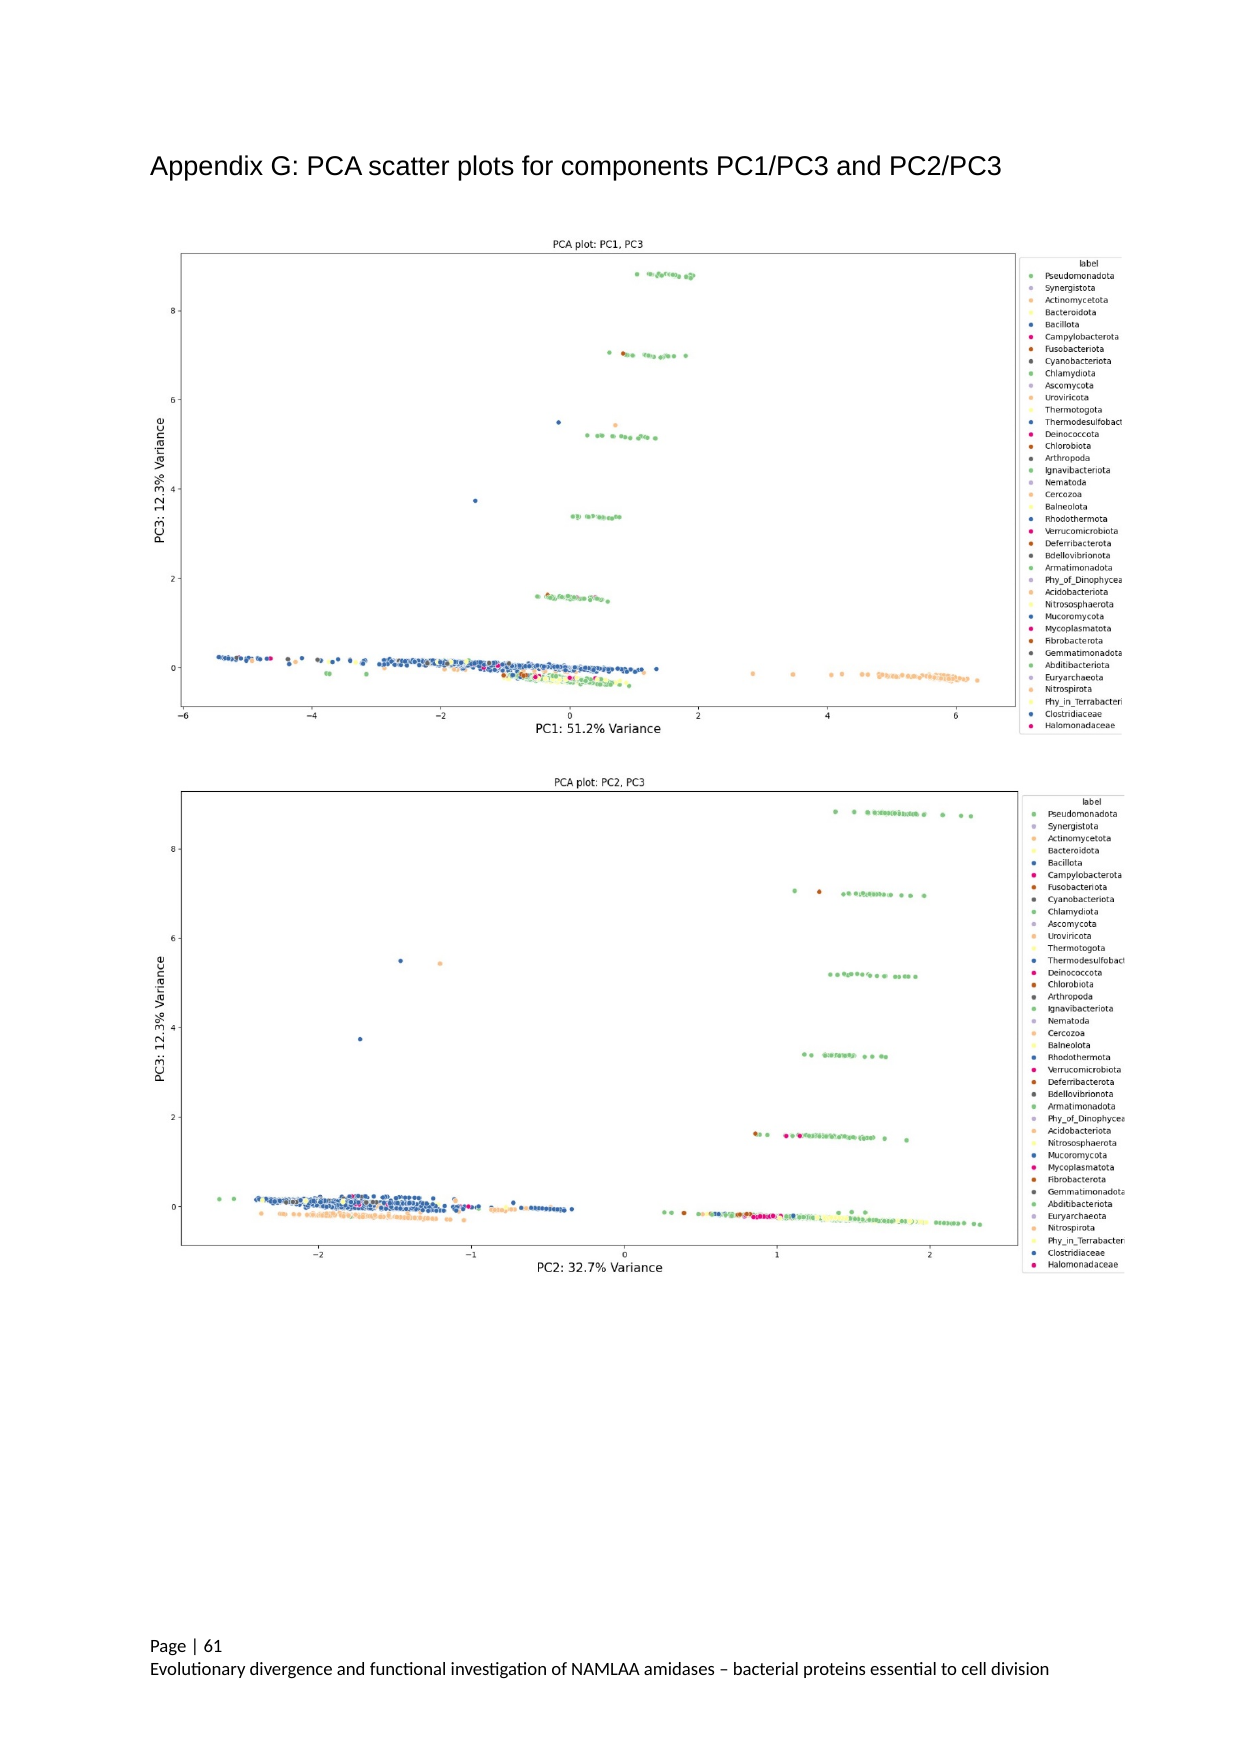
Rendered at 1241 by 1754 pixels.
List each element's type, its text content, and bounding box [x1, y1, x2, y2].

picture [150, 226, 1122, 743]
subtitle Appendix G: PCA scatter plots for components PC1/PC3 and PC2/PC3 [150, 150, 1090, 181]
picture [150, 771, 1125, 1282]
